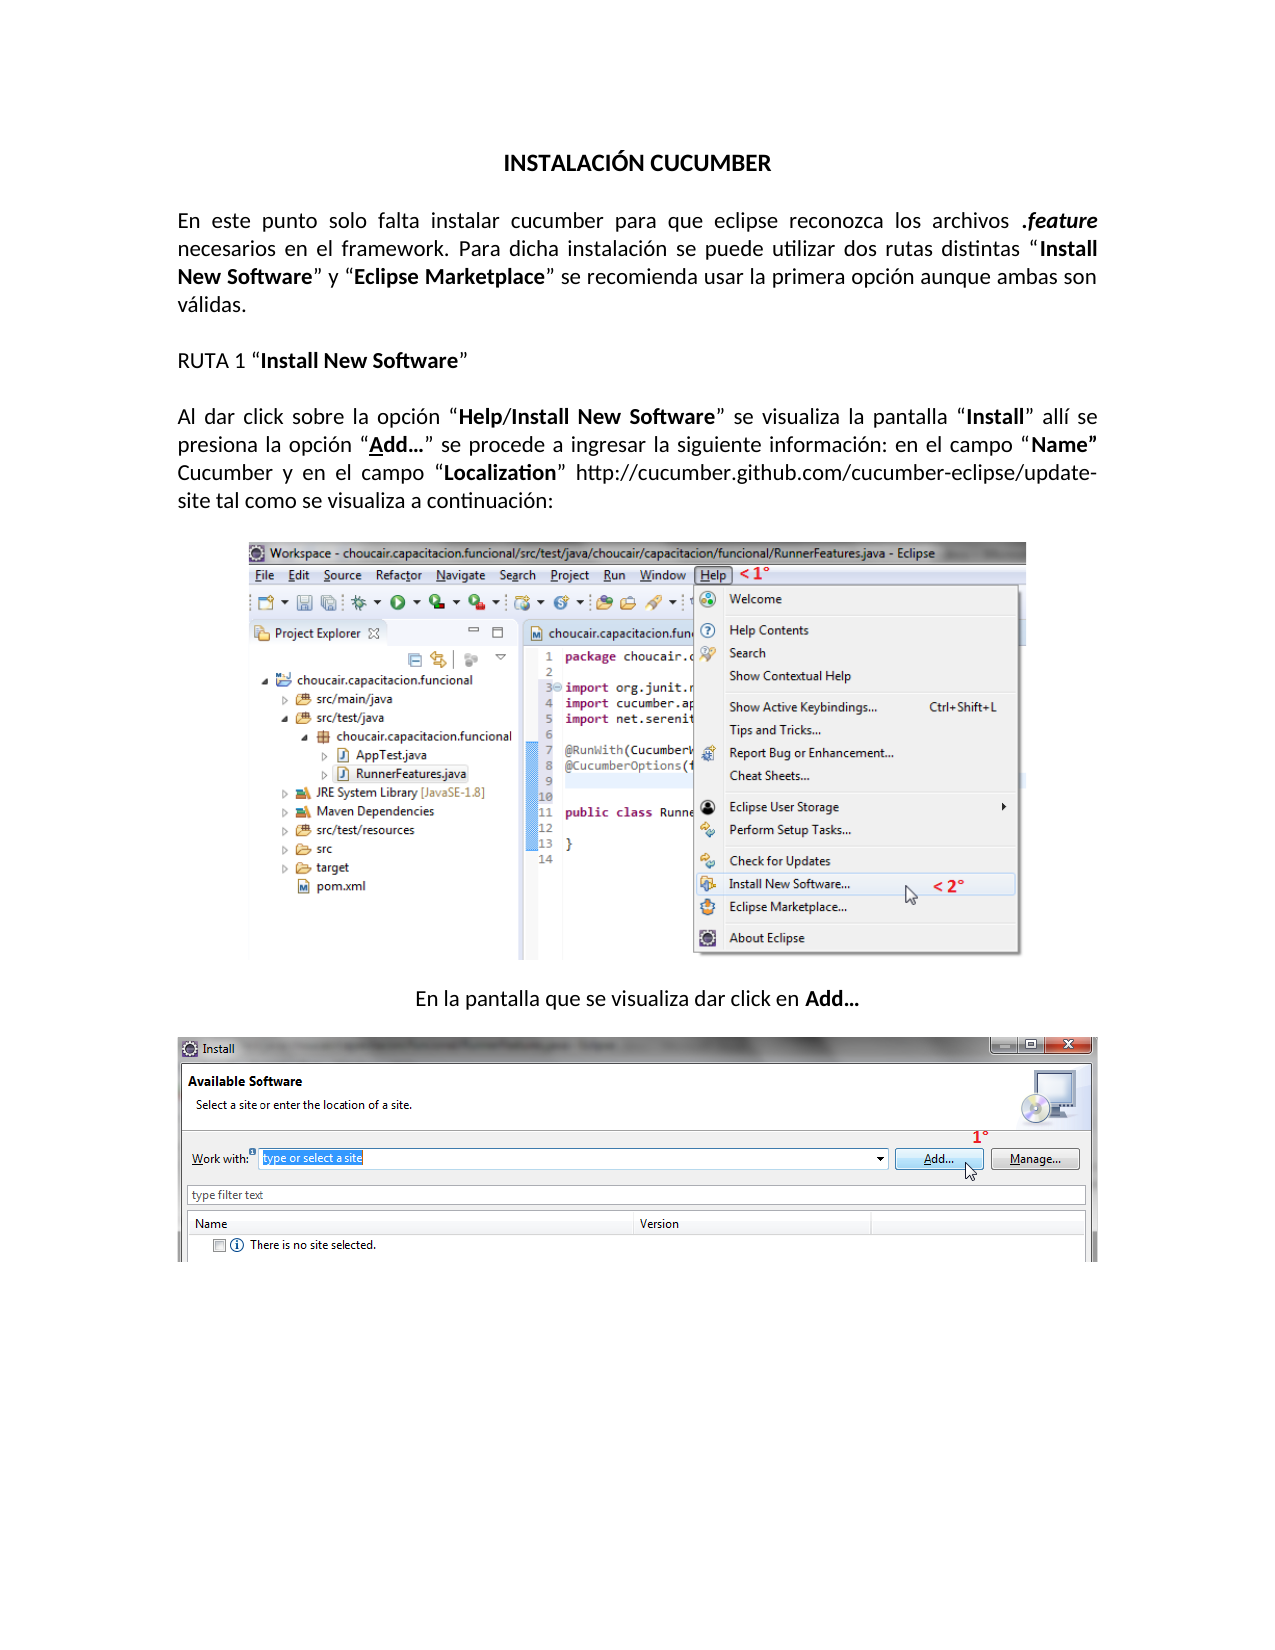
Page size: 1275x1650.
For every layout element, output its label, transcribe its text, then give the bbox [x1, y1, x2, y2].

text INSTALACIÓN CUCUMBER [177, 148, 1098, 178]
text Al dar click sobre la opción “Help/Install New Software” se visualiza la pantalla “Install” allí se presiona la opción “Add…” se procede a ingresar la siguiente información: en el campo “Name” Cucumber y en el campo “Localization” http://cucumber.github.com/cucumber-eclipse/update-site tal como se visualiza a continuación: [177, 402, 1098, 514]
text En la pantalla que se visualiza dar click en Add… [177, 984, 1098, 1013]
text En este punto solo falta instalar cucumber para que eclipse reconozca los archivos .feature necesarios en el framework. Para dicha instalación se puede utilizar dos rutas distintas “Install New Software” y “Eclipse Marketplace” se recomienda usar la primera opción aunque ambas son válidas. [177, 206, 1098, 318]
picture [177, 1037, 1098, 1262]
picture [248, 542, 1027, 960]
text RUTA 1 “Install New Software” [177, 346, 1098, 374]
